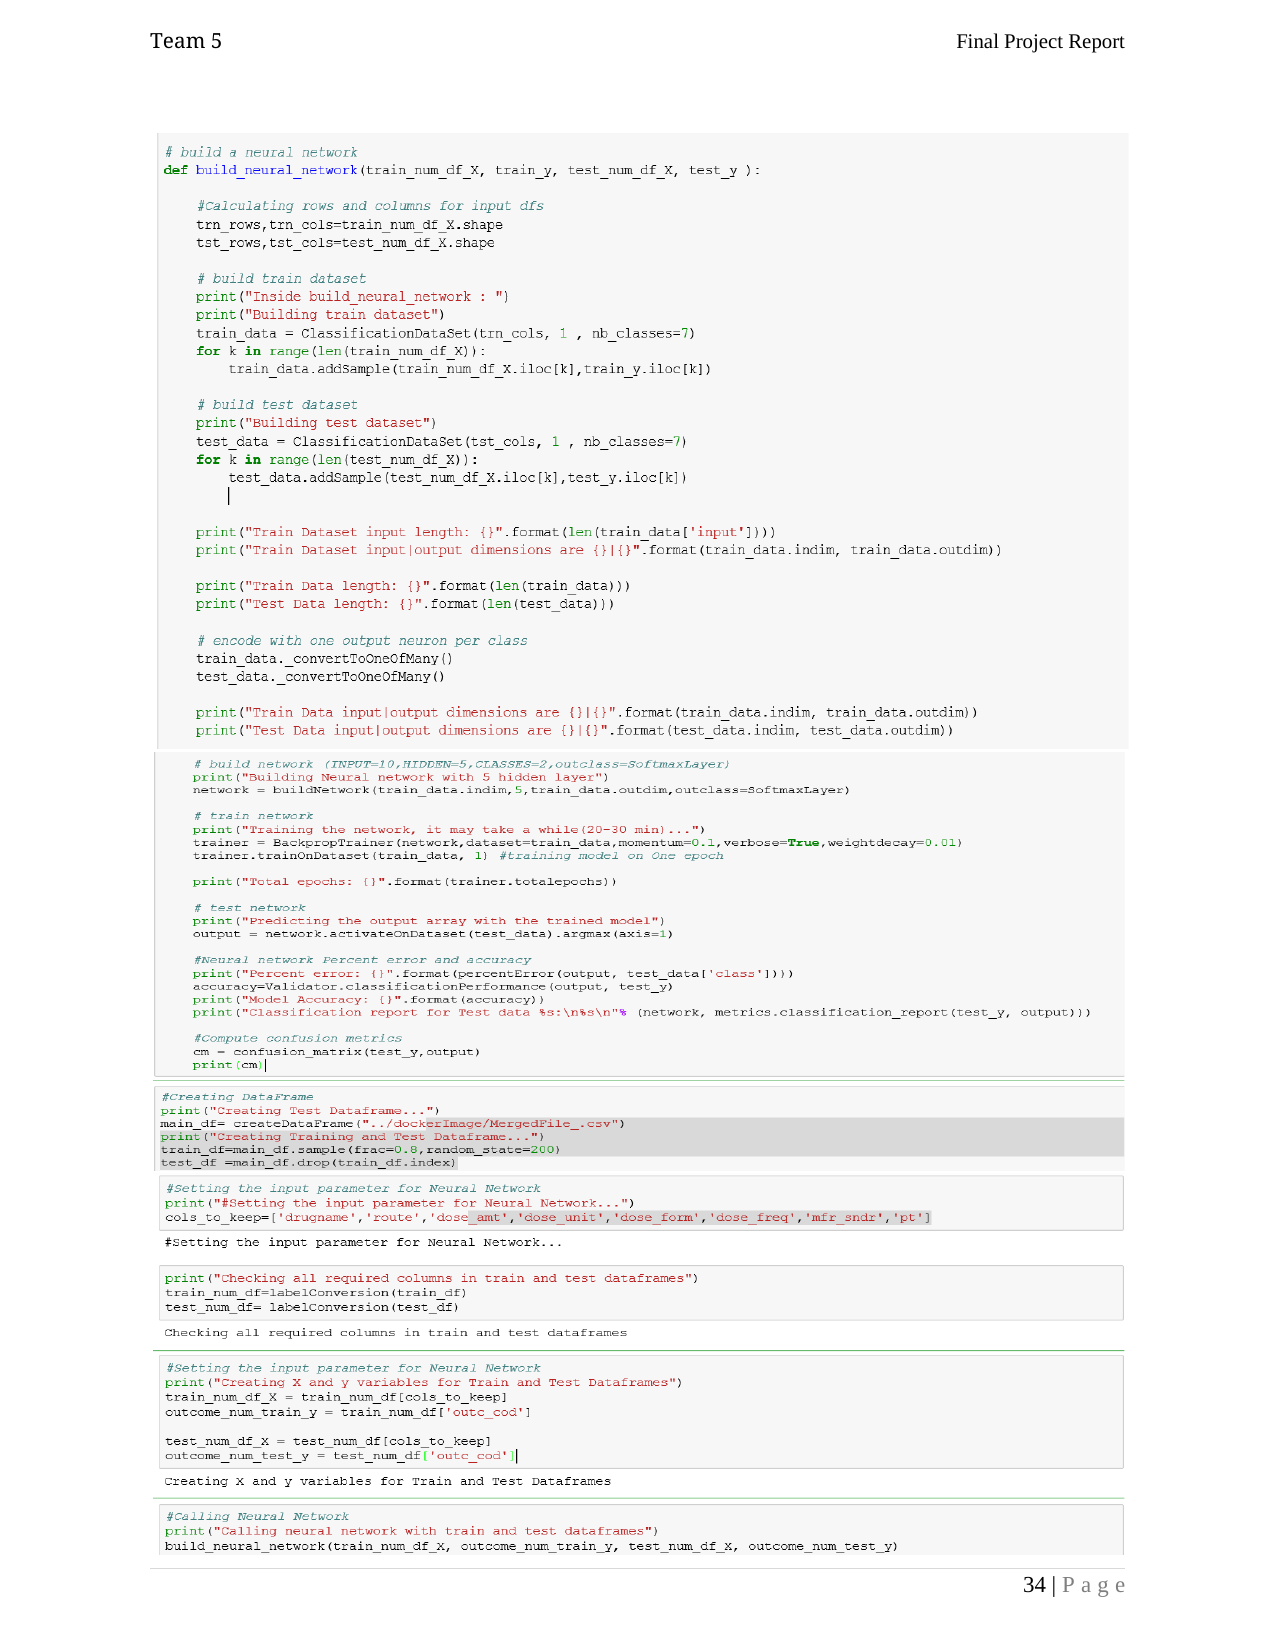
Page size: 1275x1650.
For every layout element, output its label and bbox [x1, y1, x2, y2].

picture [153, 1173, 1125, 1555]
picture [157, 133, 1129, 749]
picture [153, 752, 1125, 1171]
